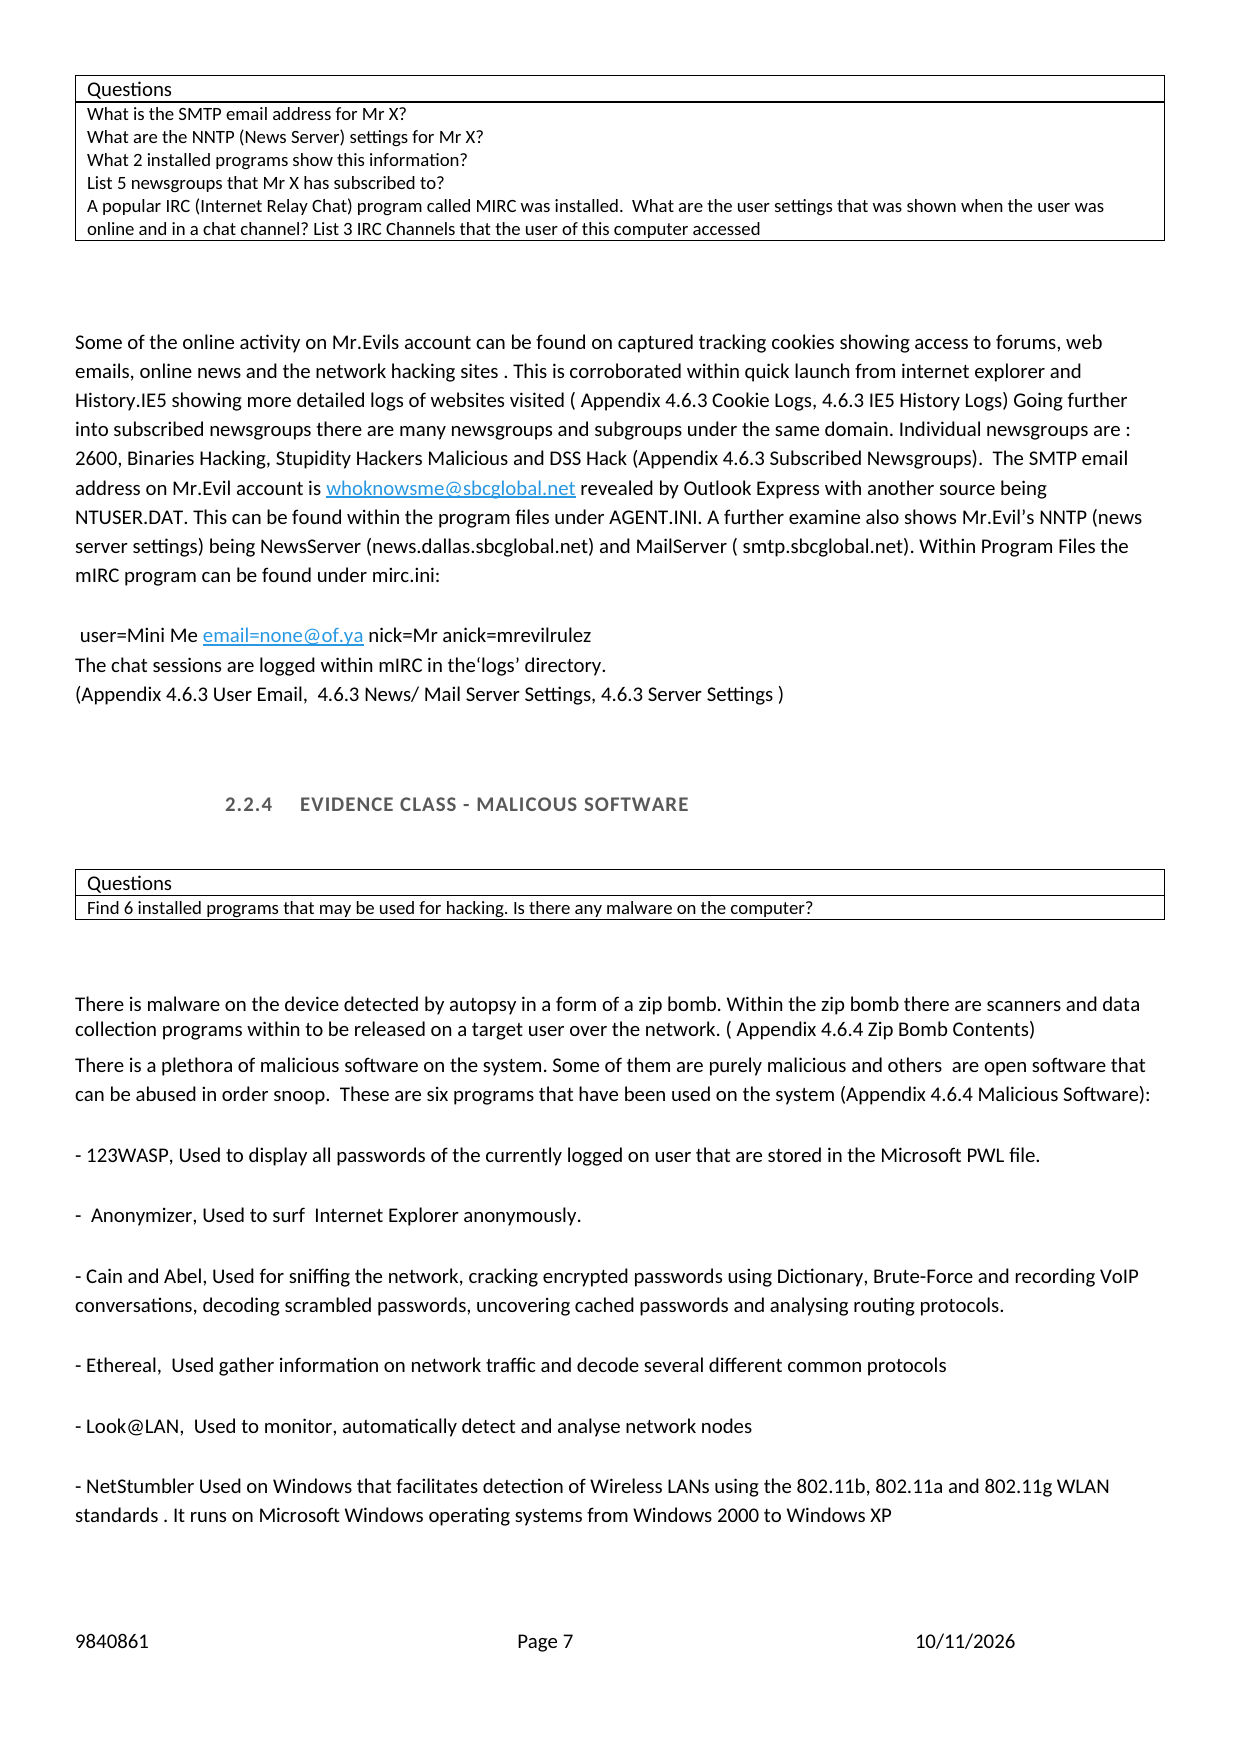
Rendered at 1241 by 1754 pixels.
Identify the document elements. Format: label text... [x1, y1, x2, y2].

table_cell What is the SMTP email address for Mr X? What are the NNTP (News Server) settings for Mr X? What 2 installed programs show this information? List 5 newsgroups that Mr X has subscribed to? A popular IRC (Internet Relay Chat) program called MIRC was installed. What are the user settings that was shown when the user was online and in a chat channel? List 3 IRC Channels that the user of this computer accessed [76, 103, 1164, 240]
text - Look@LAN, Used to monitor, automatically detect and analyse network nodes [75, 1413, 1165, 1438]
text - Anonymizer, Used to surf Internet Explorer anonymously. [75, 1202, 1165, 1228]
subtitle 2.2.4 Evidence Class - Malicous Software [150, 791, 1165, 817]
table_header Questions [76, 870, 1164, 895]
table_header Questions [76, 76, 1164, 101]
text There is a plethora of malicious software on the system. Some of them are purely malicious and others are open software that can be abused in order snoop. These are six programs that have been used on the system (Appendix 4.6.4 Malicious Software): [75, 1052, 1165, 1107]
text There is malware on the device detected by autopsy in a form of a zip bomb. Within the zip bomb there are scanners and data collection programs within to be released on a target user over the network. ( Appendix 4.6.4 Zip Bomb Contents) [75, 991, 1165, 1042]
text - 123WASP, Used to display all passwords of the currently logged on user that are stored in the Microsoft PWL file. [75, 1142, 1165, 1167]
text - Cain and Abel, Used for sniffing the network, cracking encrypted passwords using Dictionary, Brute-Force and recording VoIP conversations, decoding scrambled passwords, uncovering cached passwords and analysing routing protocols. [75, 1263, 1165, 1317]
text Some of the online activity on Mr.Evils account can be found on captured tracking cookies showing access to forums, web emails, online news and the network hacking sites . This is corroborated within quick launch from internet explorer and History.IE5 showing more detailed logs of websites visited ( Appendix 4.6.3 Cookie Logs, 4.6.3 IE5 History Logs) Going further into subscribed newsgroups there are many newsgroups and subgroups under the same domain. Individual newsgroups are : 2600, Binaries Hacking, Stupidity Hackers Malicious and DSS Hack (Appendix 4.6.3 Subscribed Newsgroups). The SMTP email address on Mr.Evil account is whoknowsme@sbcglobal.net revealed by Outlook Express with another source being NTUSER.DAT. This can be found within the program files under AGENT.INI. A further examine also shows Mr.Evil’s NNTP (news server settings) being NewsServer (news.dallas.sbcglobal.net) and MailServer ( smtp.sbcglobal.net). Within Program Files the mIRC program can be found under mirc.ini: [75, 329, 1165, 588]
table_cell Find 6 installed programs that may be used for hacking. Is there any malware on the computer? [76, 896, 1164, 919]
text user=Mini Me email=none@of.ya nick=Mr anick=mrevilrulez The chat sessions are logged within mIRC in the‘logs’ directory. (Appendix 4.6.3 User Email, 4.6.3 News/ Mail Server Settings, 4.6.3 Server Settings ) [75, 623, 1165, 706]
text - Ethereal, Used gather information on network traffic and decode several different common protocols [75, 1352, 1165, 1378]
text - NetStumbler Used on Windows that facilitates detection of Wireless LANs using the 802.11b, 802.11a and 802.11g WLAN standards . It runs on Microsoft Windows operating systems from Windows 2000 to Windows XP [75, 1473, 1165, 1528]
